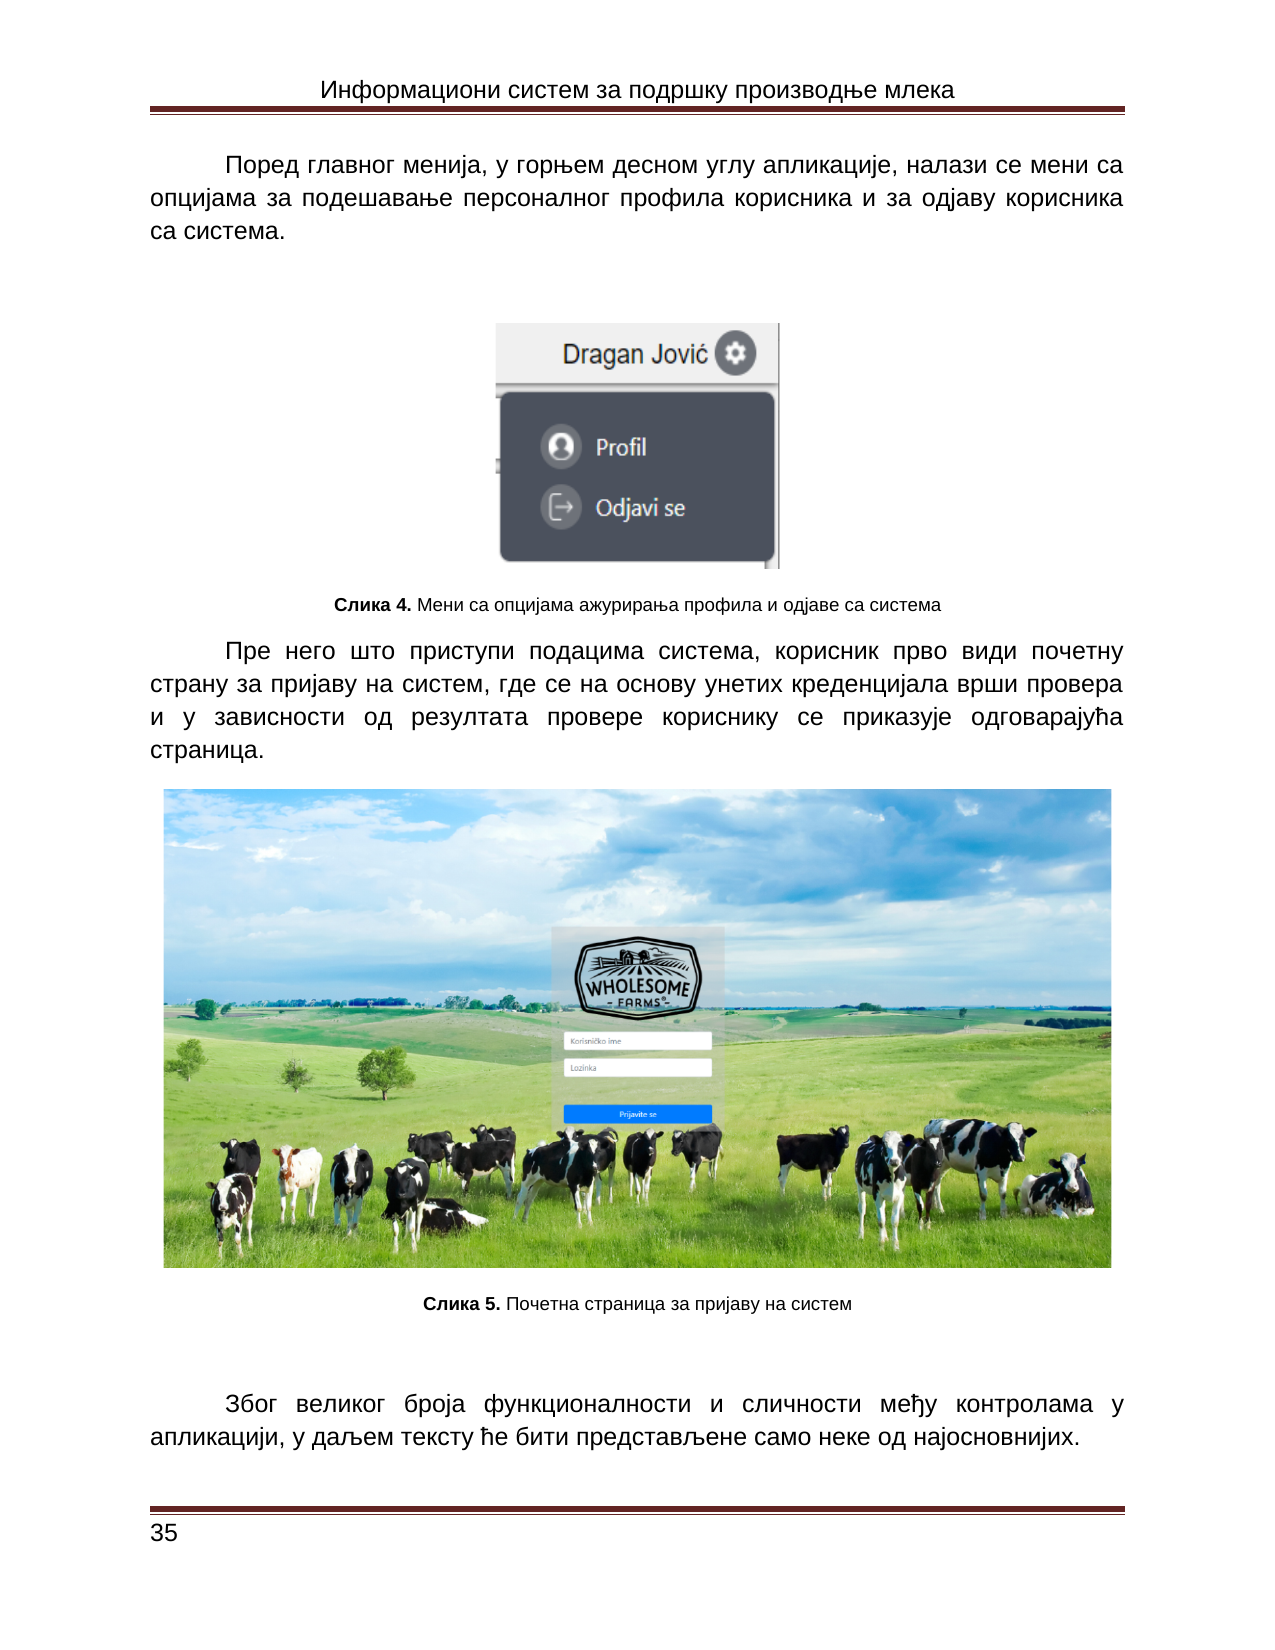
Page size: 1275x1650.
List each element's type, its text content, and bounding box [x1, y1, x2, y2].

picture [495, 323, 780, 569]
text Поред главног менија, у горњем десном углу апликације, налази се мени са опцијама за подешавање персоналног профила корисника и за одјаву корисника са система. [150, 150, 1125, 245]
picture [163, 789, 1112, 1268]
text Због великог броја функционалности и сличности међу контролама у апликацији, у даљем тексту ће бити представљене само неке од најосновнијих. [150, 1389, 1125, 1451]
text Пре него што приступи подацима система, корисник прво види почетну страну за пријаву на систем, где се на основу унетих креденцијала врши провера и у зависности од резултата провере кориснику се приказује одговарајућа страница. [150, 636, 1125, 764]
